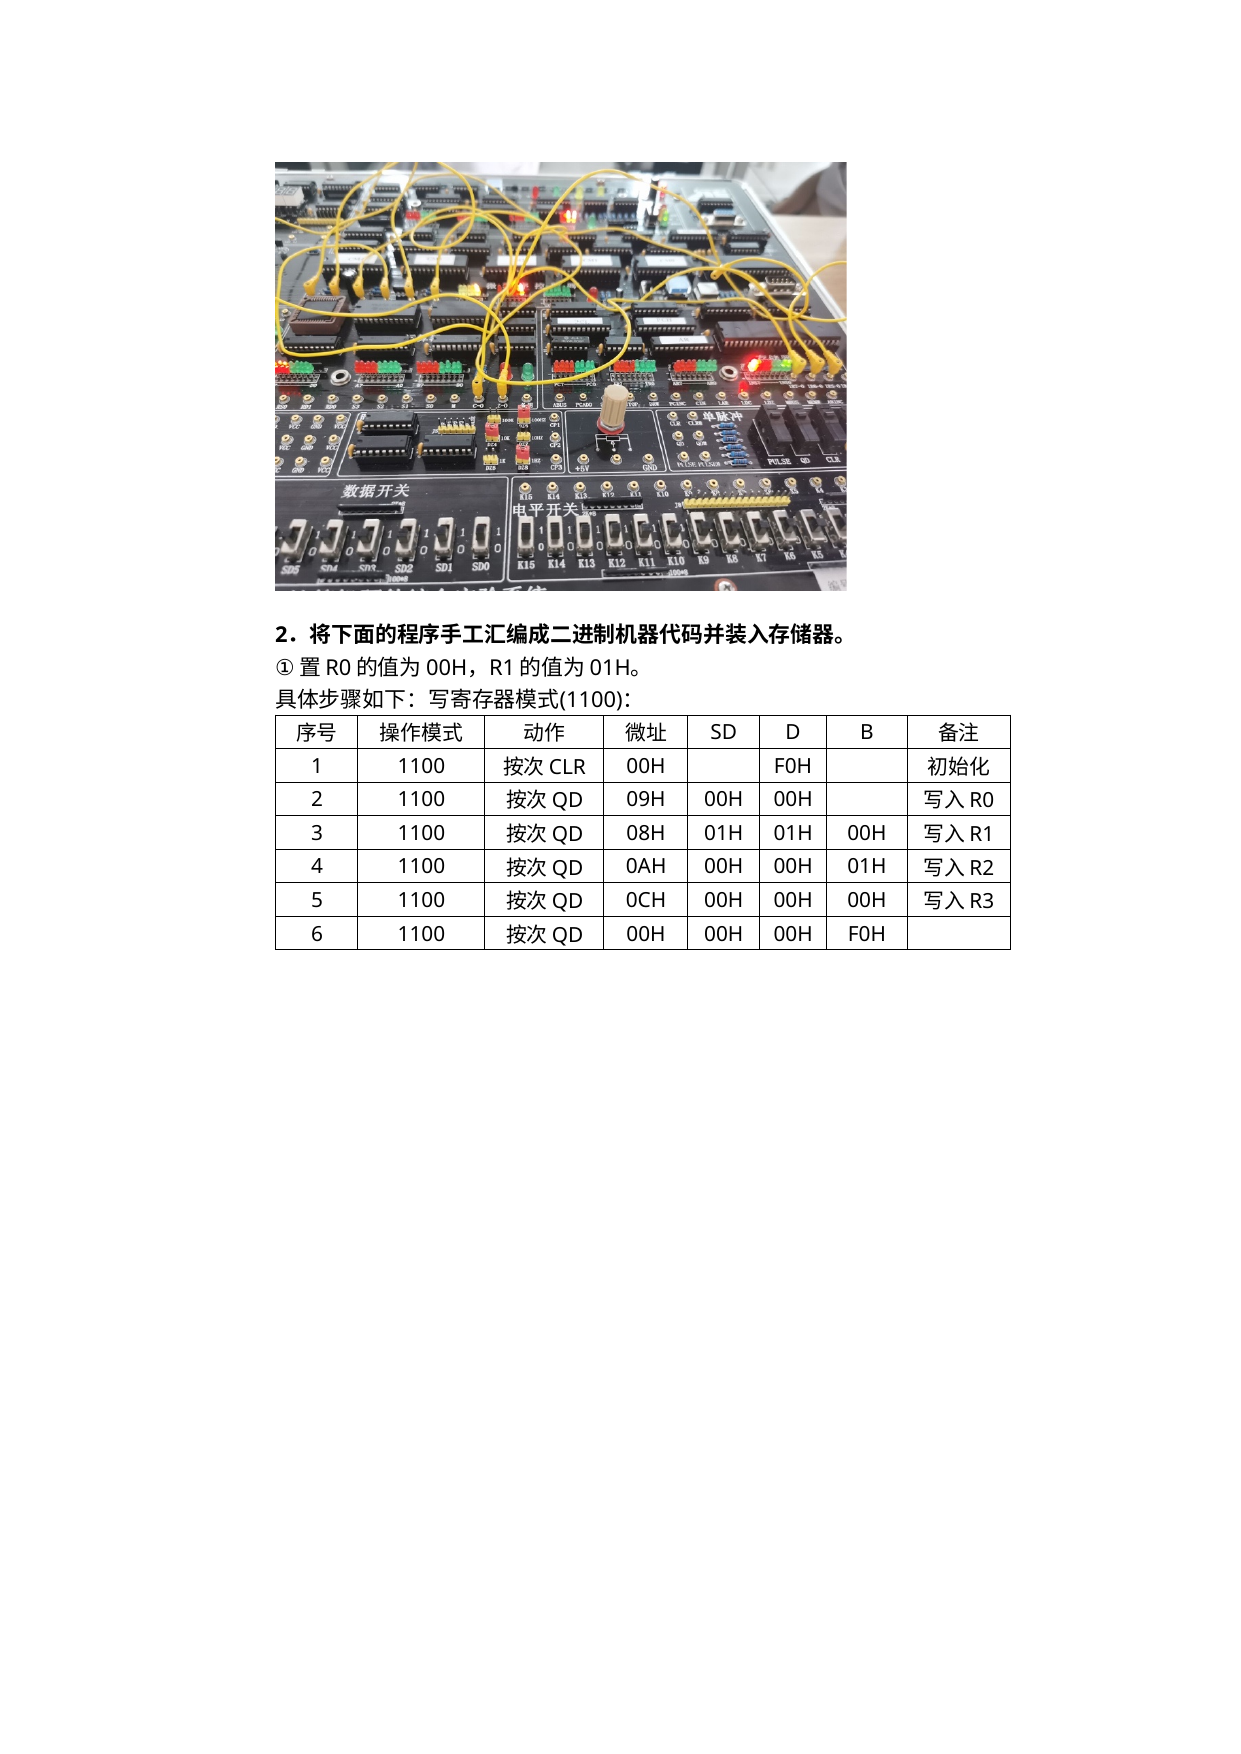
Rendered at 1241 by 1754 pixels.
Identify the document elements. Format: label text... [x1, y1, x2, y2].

table_cell [827, 749, 907, 782]
table_cell 0AH [604, 850, 687, 882]
table_cell 2 [276, 783, 357, 815]
table_header 操作模式 [358, 716, 484, 748]
table_cell 3 [276, 816, 357, 849]
table_cell 01H [688, 816, 759, 849]
text 具体步骤如下：写寄存器模式(1100)： [275, 682, 1053, 714]
table_cell 初始化 [908, 749, 1010, 782]
table_cell 按次QD [485, 883, 603, 916]
table_cell 写入R2 [908, 850, 1010, 882]
table_cell 00H [760, 883, 826, 916]
table_cell 00H [760, 783, 826, 815]
table_cell 写入R1 [908, 816, 1010, 849]
table_cell 00H [604, 917, 687, 949]
table_cell 按次QD [485, 816, 603, 849]
table_cell 按次QD [485, 917, 603, 949]
table_header B [827, 716, 907, 748]
table_cell 6 [276, 917, 357, 949]
table_cell 4 [276, 850, 357, 882]
table_cell [908, 917, 1010, 949]
table_cell 01H [760, 816, 826, 849]
table_cell 00H [760, 850, 826, 882]
text 2．将下面的程序手工汇编成二进制机器代码并装入存储器。 [275, 617, 1053, 649]
text ①置R0的值为00H，R1的值为01H。 [275, 649, 1053, 682]
table_cell 00H [760, 917, 826, 949]
table_header 动作 [485, 716, 603, 748]
table_header 备注 [908, 716, 1010, 748]
table_cell 1100 [358, 883, 484, 916]
table_cell 1100 [358, 749, 484, 782]
table_cell 00H [688, 783, 759, 815]
table_cell 1 [276, 749, 357, 782]
table_cell 写入R0 [908, 783, 1010, 815]
table_cell 08H [604, 816, 687, 849]
table_header 序号 [276, 716, 357, 748]
table_header SD [688, 716, 759, 748]
table_cell F0H [760, 749, 826, 782]
table_cell 1100 [358, 850, 484, 882]
table_cell 写入R3 [908, 883, 1010, 916]
table_cell 00H [688, 883, 759, 916]
table_cell 00H [604, 749, 687, 782]
table_cell 00H [827, 816, 907, 849]
table_cell 09H [604, 783, 687, 815]
table_cell [688, 749, 759, 782]
table_cell [827, 783, 907, 815]
table_cell 5 [276, 883, 357, 916]
table_cell 0CH [604, 883, 687, 916]
picture [275, 162, 847, 591]
table_cell 1100 [358, 917, 484, 949]
table_cell 1100 [358, 816, 484, 849]
table_cell 按次QD [485, 850, 603, 882]
table_cell F0H [827, 917, 907, 949]
table_cell 按次QD [485, 783, 603, 815]
table_cell 01H [827, 850, 907, 882]
table_cell 00H [688, 850, 759, 882]
table_cell 00H [827, 883, 907, 916]
table_cell 00H [688, 917, 759, 949]
table_cell 1100 [358, 783, 484, 815]
table_header 微址 [604, 716, 687, 748]
table_cell 按次CLR [485, 749, 603, 782]
table_header D [760, 716, 826, 748]
